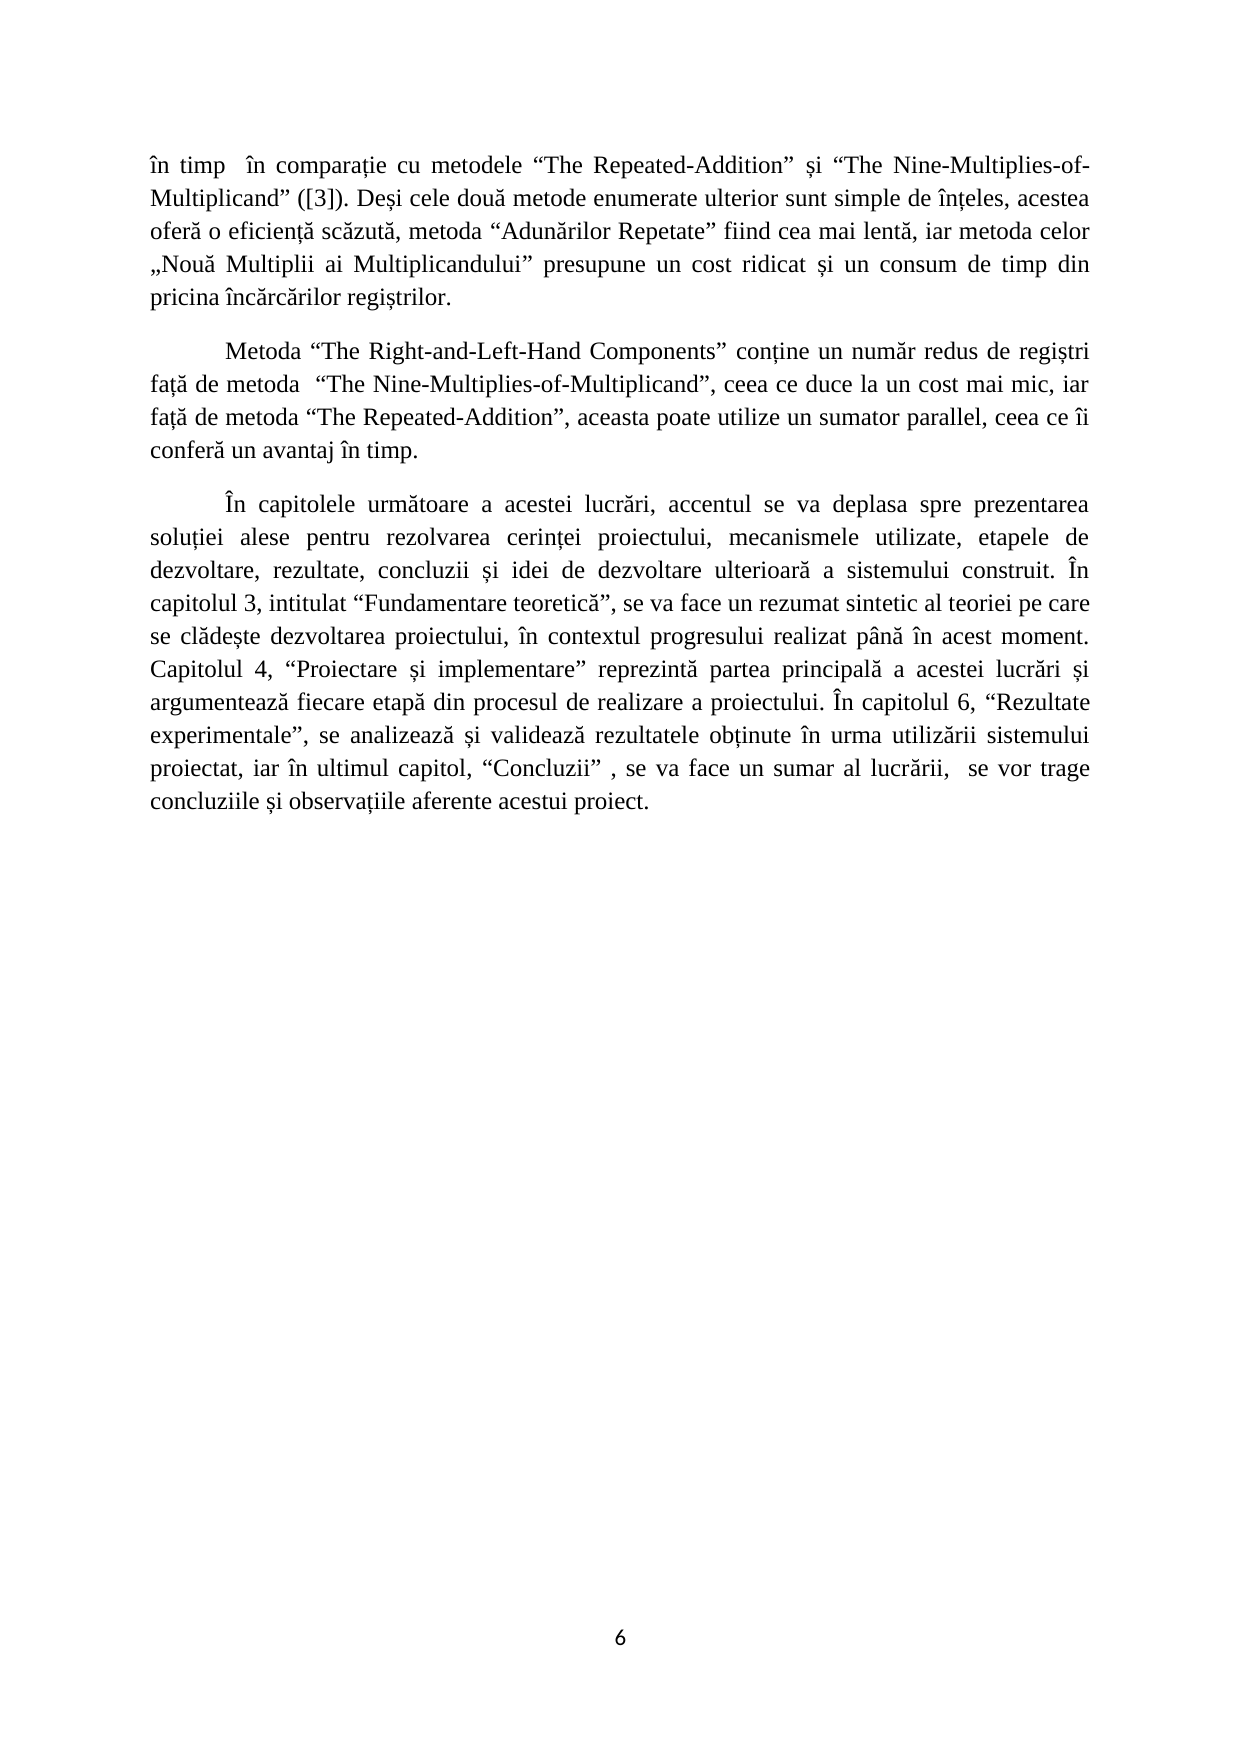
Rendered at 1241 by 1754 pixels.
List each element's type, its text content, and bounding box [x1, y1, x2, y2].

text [150, 150, 1090, 311]
text Metoda “The Right-and-Left-Hand Components” conține un număr redus de regiștri față de metoda “The Nine-Multiplies-of-Multiplicand”, ceea ce duce la un cost mai mic, iar față de metoda “The Repeated-Addition”, aceasta poate utilize un sumator parallel, ceea ce îi conferă un avantaj în timp. [150, 336, 1090, 464]
text În capitolele următoare a acestei lucrări, accentul se va deplasa spre prezentarea soluției alese pentru rezolvarea cerinței proiectului, mecanismele utilizate, etapele de dezvoltare, rezultate, concluzii și idei de dezvoltare ulterioară a sistemului construit. În capitolul 3, intitulat “Fundamentare teoretică”, se va face un rezumat sintetic al teoriei pe care se clădește dezvoltarea proiectului, în contextul progresului realizat până în acest moment. Capitolul 4, “Proiectare și implementare” reprezintă partea principală a acestei lucrări și argumentează fiecare etapă din procesul de realizare a proiectului. În capitolul 6, “Rezultate experimentale”, se analizează și validează rezultatele obținute în urma utilizării sistemului proiectat, iar în ultimul capitol, “Concluzii” , se va face un sumar al lucrării, se vor trage concluziile și observațiile aferente acestui proiect. [150, 489, 1090, 815]
